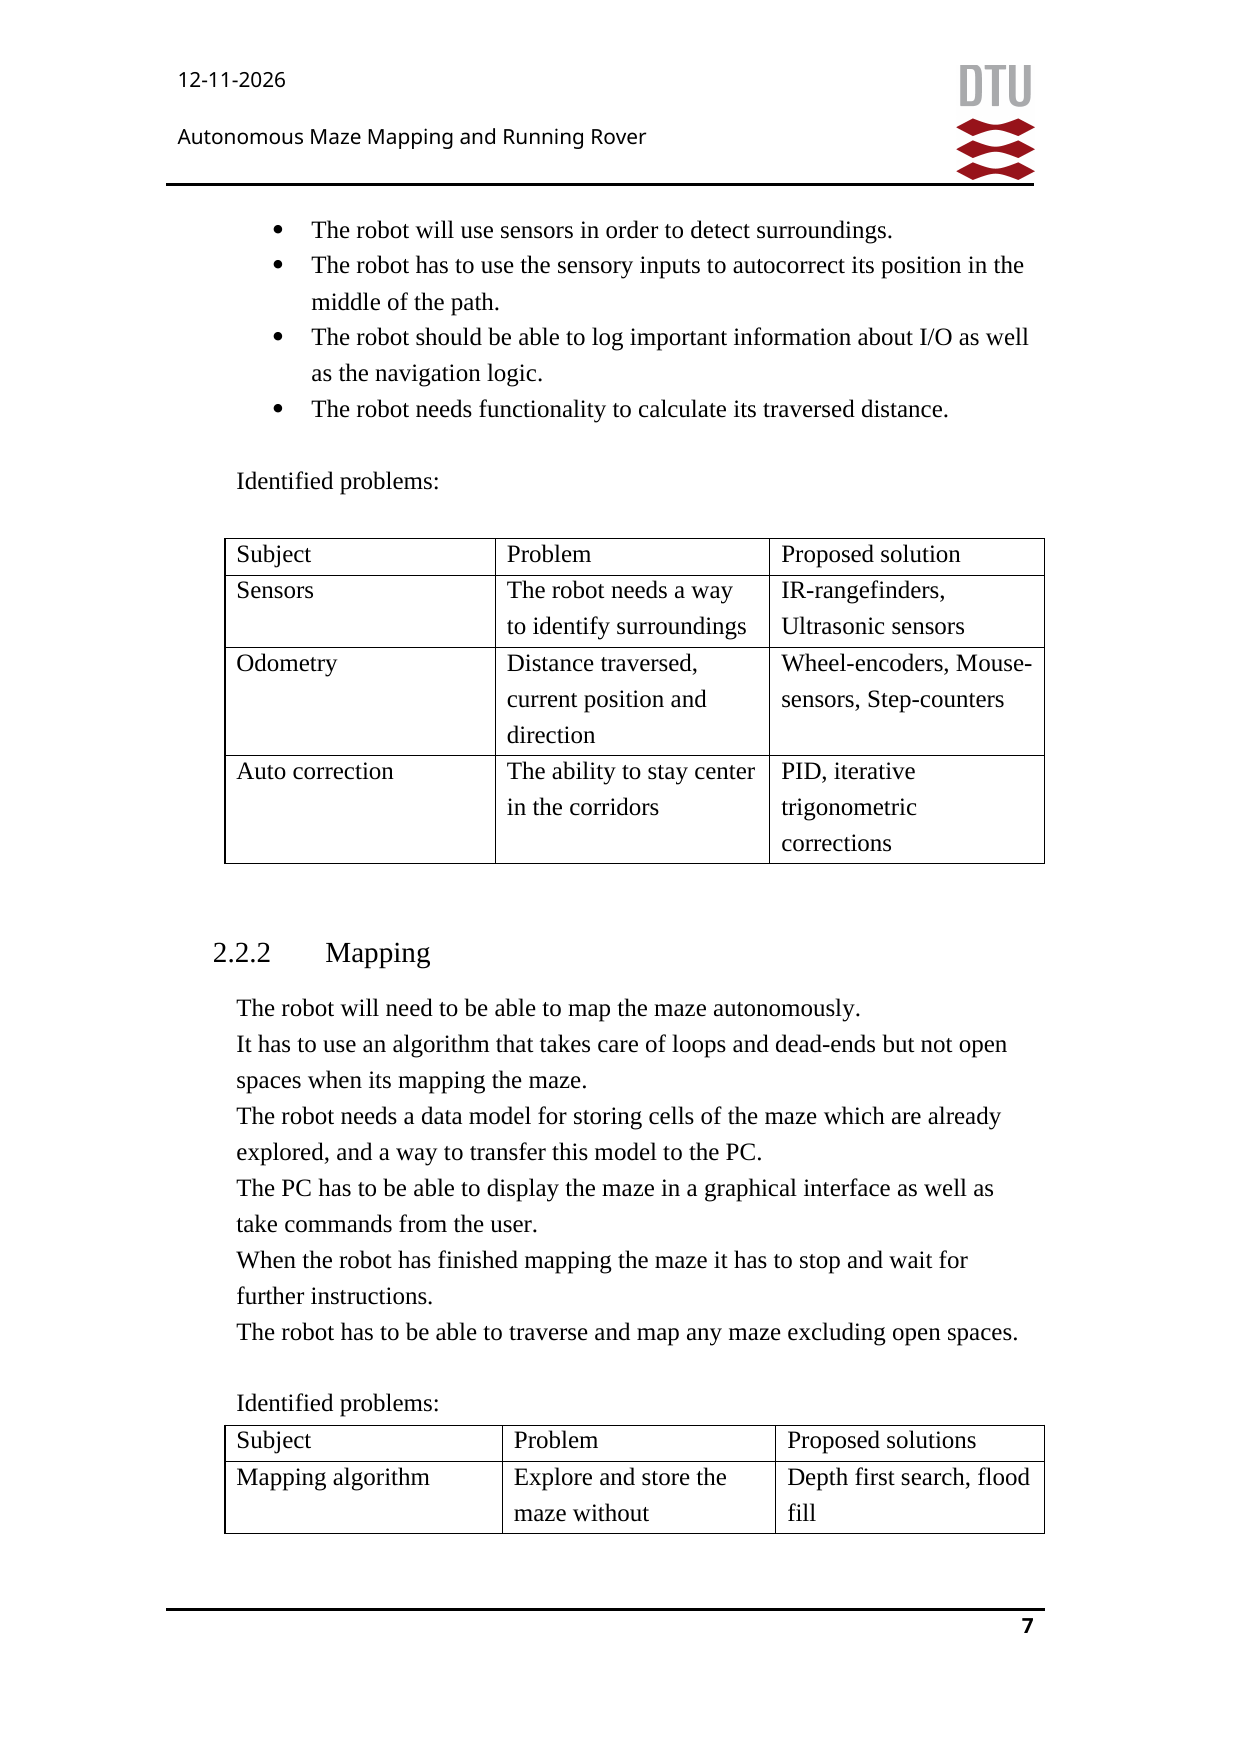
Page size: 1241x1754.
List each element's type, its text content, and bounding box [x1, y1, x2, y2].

table_cell Explore and store the maze without redundancy. [503, 1462, 775, 1533]
text It has to use an algorithm that takes care of loops and dead-ends but not open spaces when its mapping the maze. [236, 1029, 1033, 1094]
text Identified problems: [236, 466, 1033, 495]
table_header Problem [503, 1426, 775, 1461]
table_header Proposed solution [770, 539, 1044, 574]
picture [956, 65, 1035, 180]
table_header Subject [226, 1426, 502, 1461]
table_cell PID, iterative trigonometric corrections [770, 756, 1044, 863]
table_cell Distance traversed, current position and direction [496, 648, 769, 755]
list The robot will use sensors in order to detect surroundings. [274, 215, 1033, 243]
table_cell The robot needs a way to identify surroundings [496, 576, 769, 647]
table_cell The ability to stay center in the corridors [496, 756, 769, 863]
text The PC has to be able to display the maze in a graphical interface as well as take commands from the user. [236, 1173, 1033, 1238]
text The robot needs a data model for storing cells of the maze which are already explored, and a way to transfer this model to the PC. [236, 1101, 1033, 1166]
table_cell Depth first search, flood fill [776, 1462, 1044, 1533]
table_header Proposed solutions [776, 1426, 1044, 1461]
table_cell Wheel-encoders, Mouse-sensors, Step-counters [770, 648, 1044, 755]
list The robot needs functionality to calculate its traversed distance. [274, 394, 1033, 423]
table_header Problem [496, 539, 769, 574]
table_cell Sensors [226, 576, 495, 647]
table_cell IR-rangefinders, Ultrasonic sensors [770, 576, 1044, 647]
list The robot should be able to log important information about I/O as well as the navigation logic. [274, 322, 1033, 387]
text Identified problems: [236, 1388, 1033, 1417]
table_cell Odometry [226, 648, 495, 755]
text When the robot has finished mapping the maze it has to stop and wait for further instructions. [236, 1245, 1033, 1309]
subtitle Mapping [213, 935, 1033, 968]
list The robot has to use the sensory inputs to autocorrect its position in the middle of the path. [274, 251, 1033, 315]
table_header Subject [226, 539, 495, 574]
table_cell Mapping algorithm [226, 1462, 502, 1533]
text The robot has to be able to traverse and map any maze excluding open spaces. [236, 1317, 1033, 1345]
text The robot will need to be able to map the maze autonomously. [236, 993, 1033, 1022]
table_cell Auto correction [226, 756, 495, 863]
